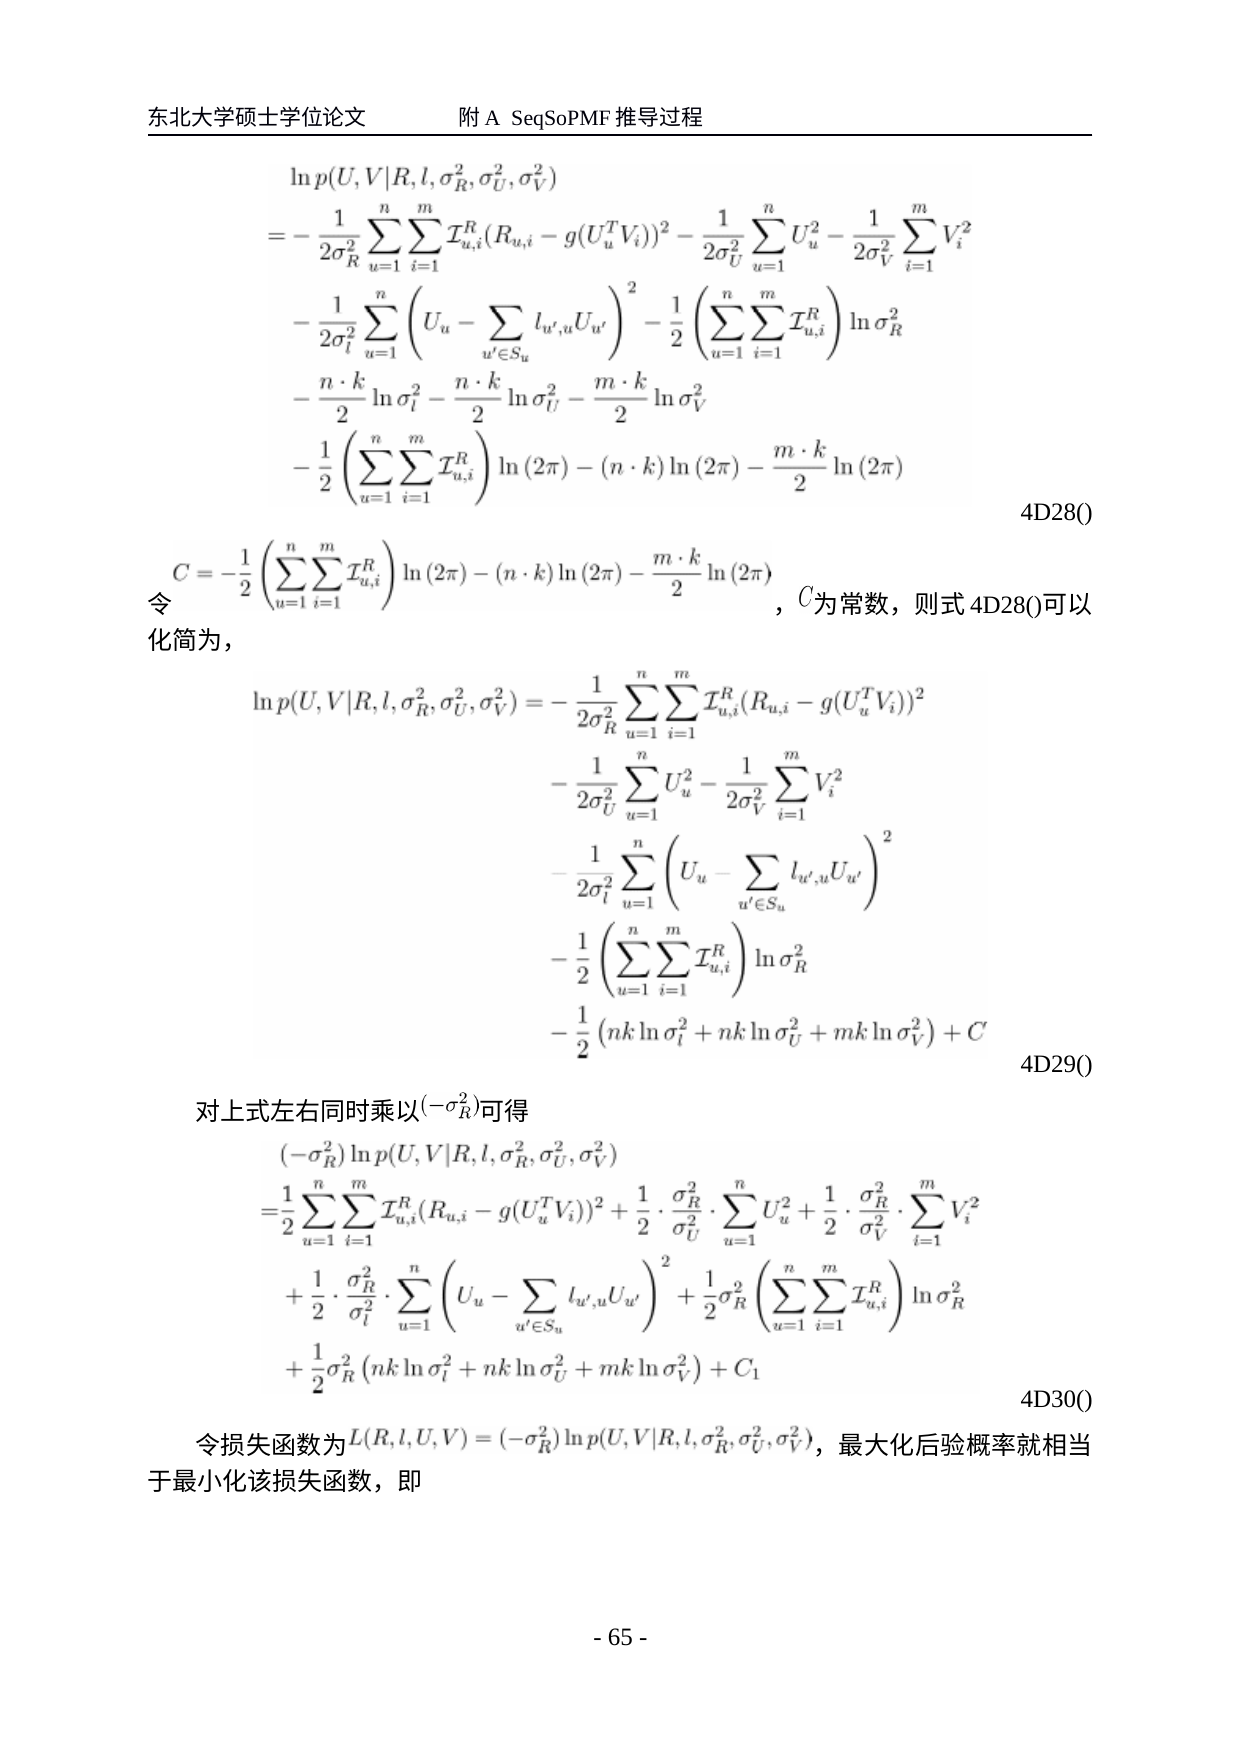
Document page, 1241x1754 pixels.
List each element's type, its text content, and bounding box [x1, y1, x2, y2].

text 令损失函数为，最大化后验概率就相当于最小化该损失函数，即 [148, 1425, 1092, 1498]
text 对上式左右同时乘以可得 [148, 1090, 1092, 1127]
